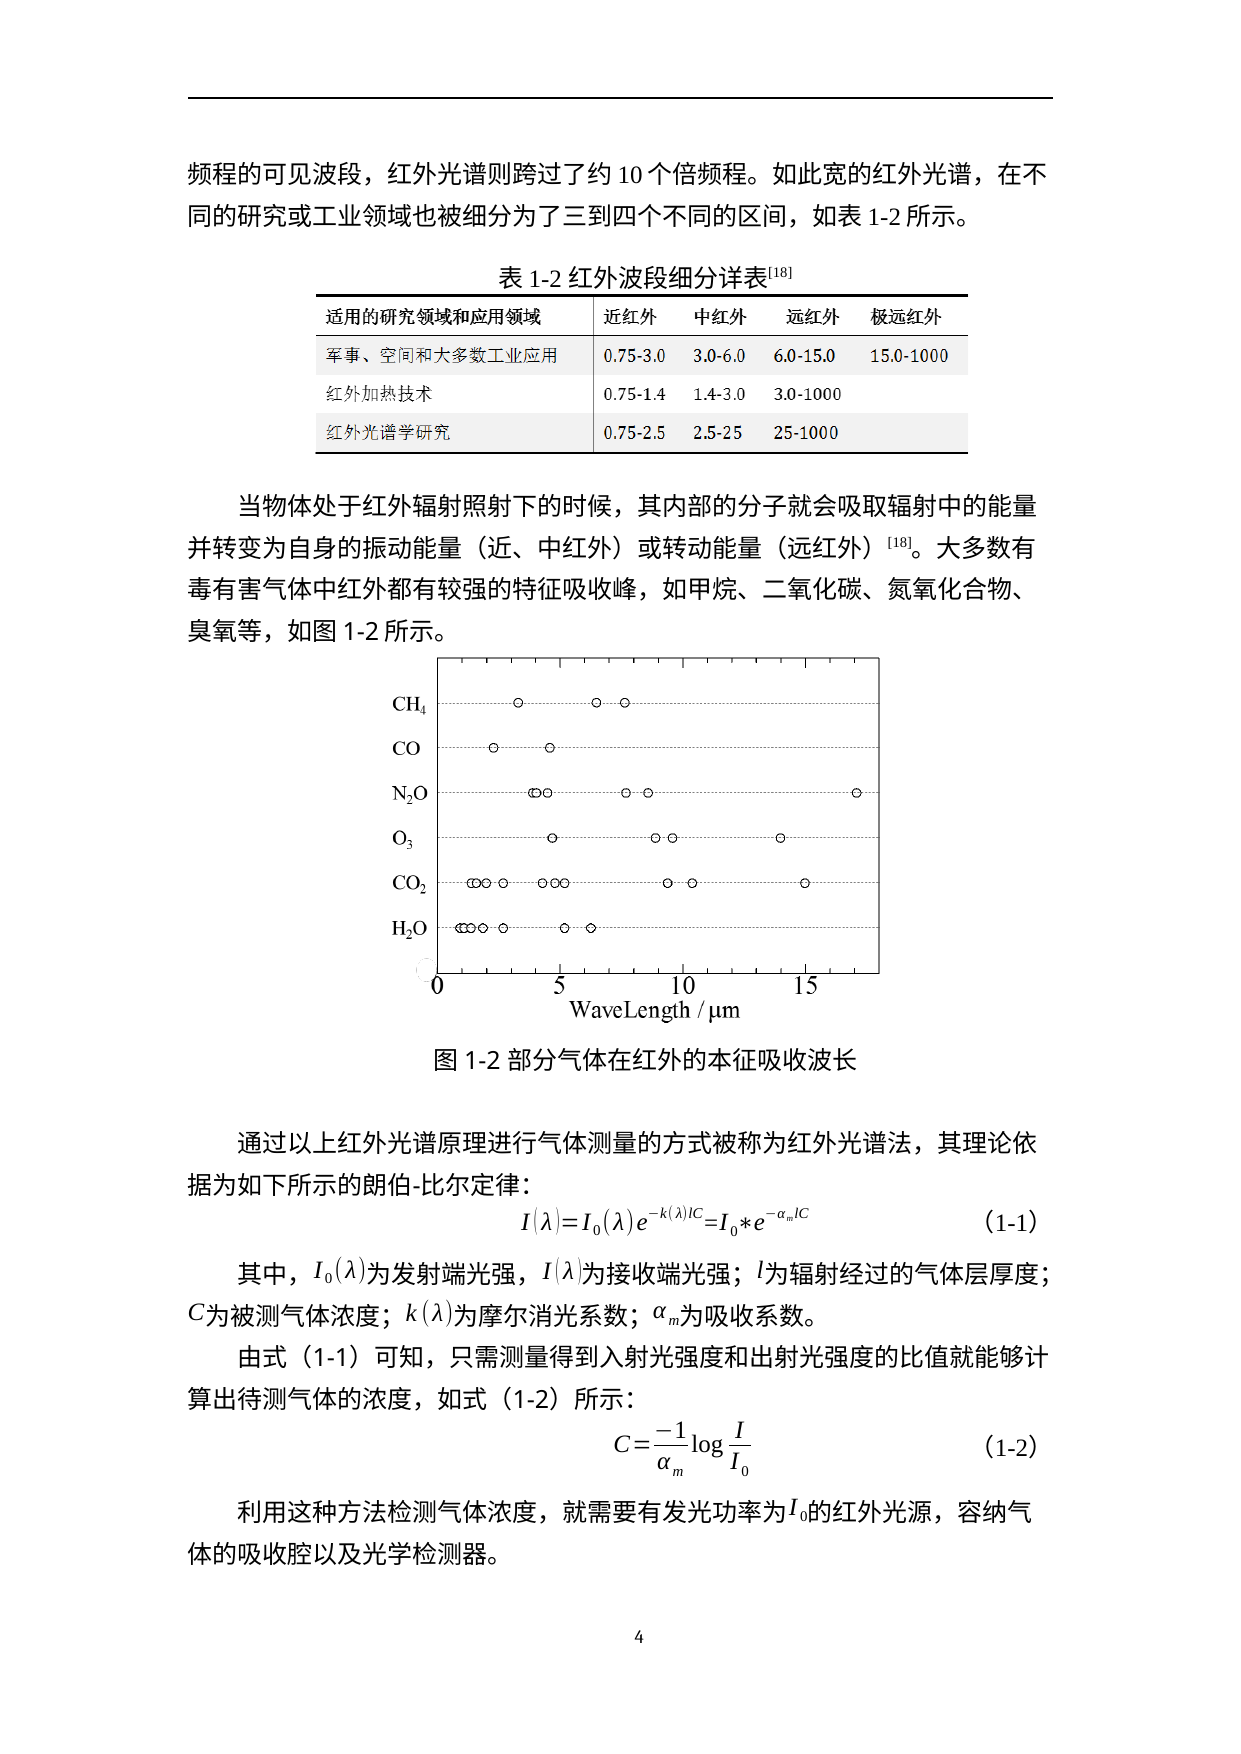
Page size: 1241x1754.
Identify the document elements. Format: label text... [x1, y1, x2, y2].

picture [379, 648, 911, 1029]
text 当物体处于红外辐射照射下的时候，其内部的分子就会吸取辐射中的能量并转变为自身的振动能量（近、中红外）或转动能量（远红外）[18]。大多数有毒有害气体中红外都有较强的特征吸收峰，如甲烷、二氧化碳、氮氧化合物、臭氧等，如图1-2所示。 [187, 482, 1053, 649]
picture [311, 294, 979, 467]
text = （1-1） [187, 1202, 1053, 1241]
text 由式（1-1）可知，只需测量得到入射光强度和出射光强度的比值就能够计算出待测气体的浓度，如式（1-2）所示： [187, 1333, 1053, 1417]
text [187, 150, 1053, 233]
text （1-2） [487, 1417, 1053, 1479]
text 其中，为发射端光强，为接收端光强；为辐射经过的气体层厚度；为被测气体浓度；为摩尔消光系数；为吸收系数。 [187, 1250, 1053, 1333]
text 利用这种方法检测气体浓度，就需要有发光功率为的红外光源，容纳气体的吸收腔以及光学检测器。 [187, 1488, 1053, 1572]
text 通过以上红外光谱原理进行气体测量的方式被称为红外光谱法，其理论依据为如下所示的朗伯-比尔定律： [187, 1119, 1053, 1202]
text 表1-2 红外波段细分详表[18] [187, 258, 1053, 294]
text 图 1-2 部分气体在红外的本征吸收波长 [187, 1036, 1053, 1077]
